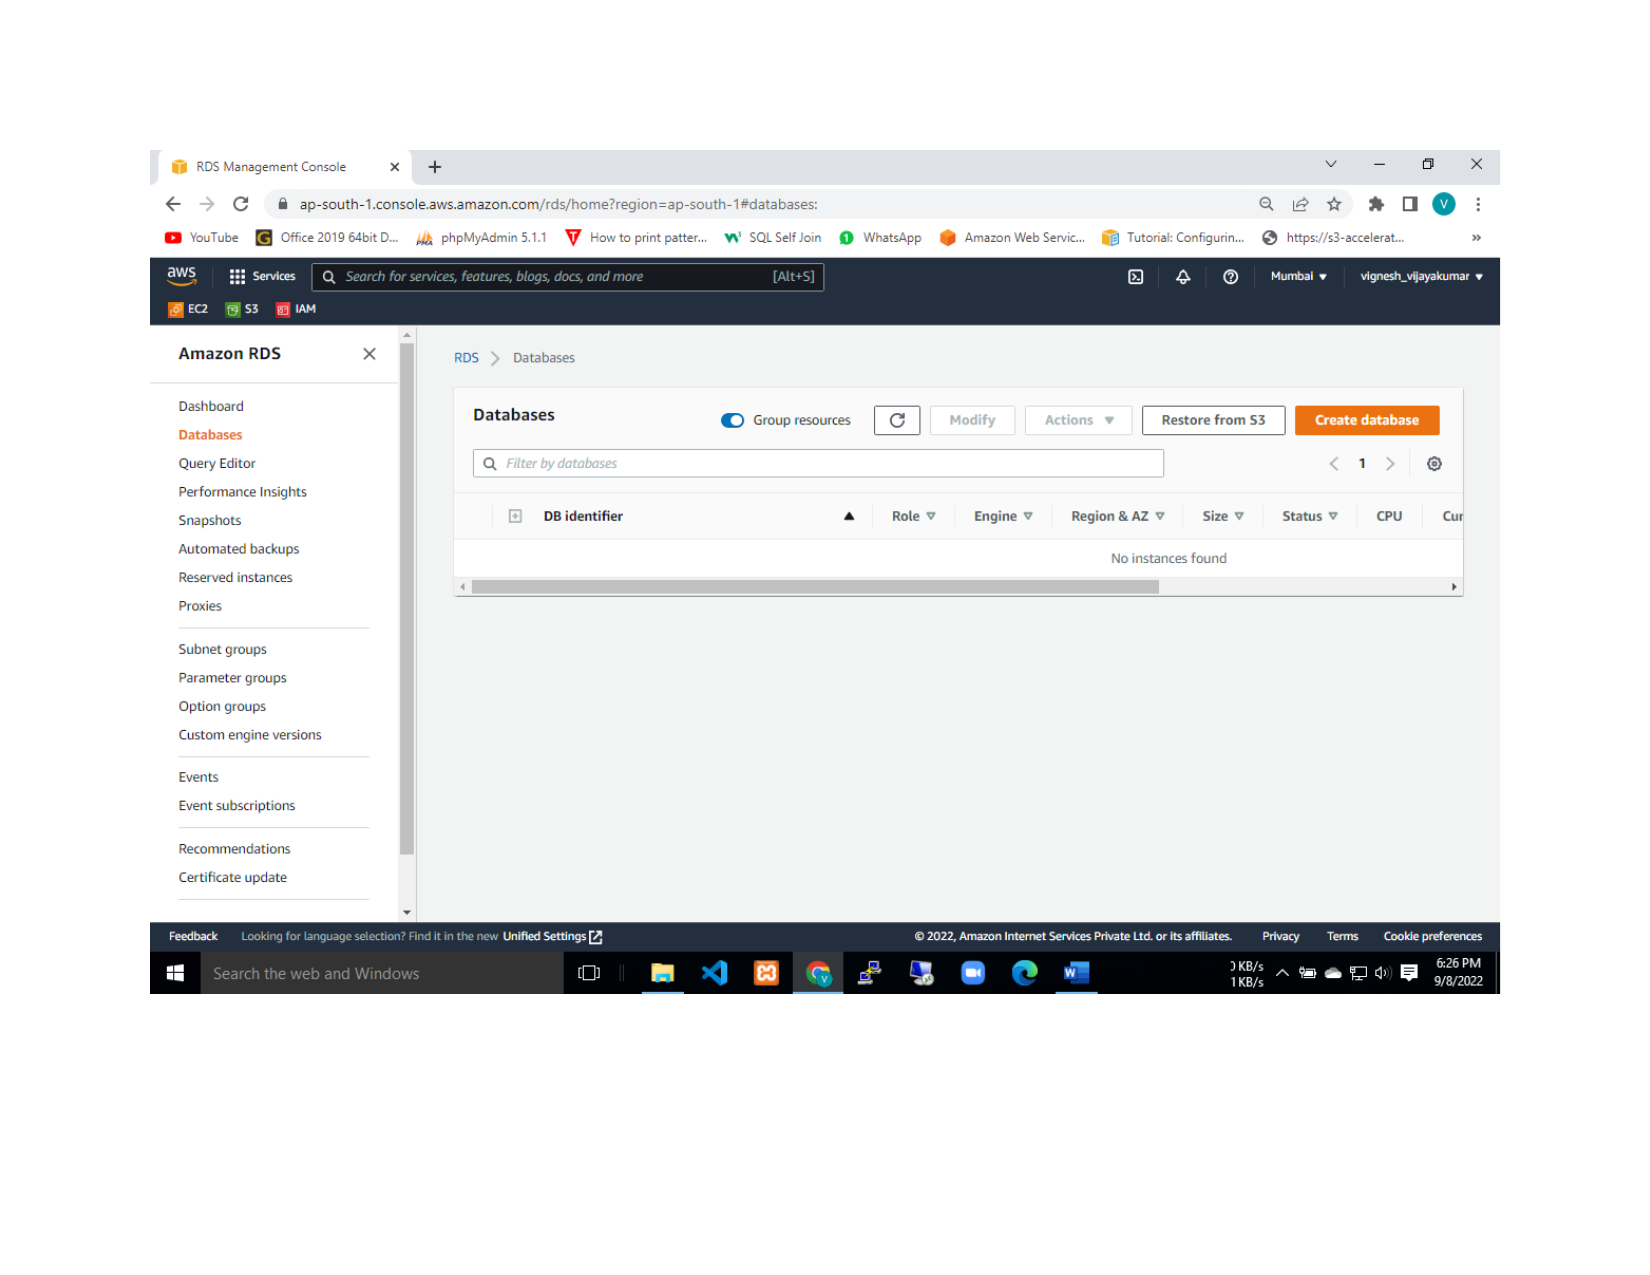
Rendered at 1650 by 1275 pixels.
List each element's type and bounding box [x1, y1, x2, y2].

picture [150, 150, 1500, 994]
